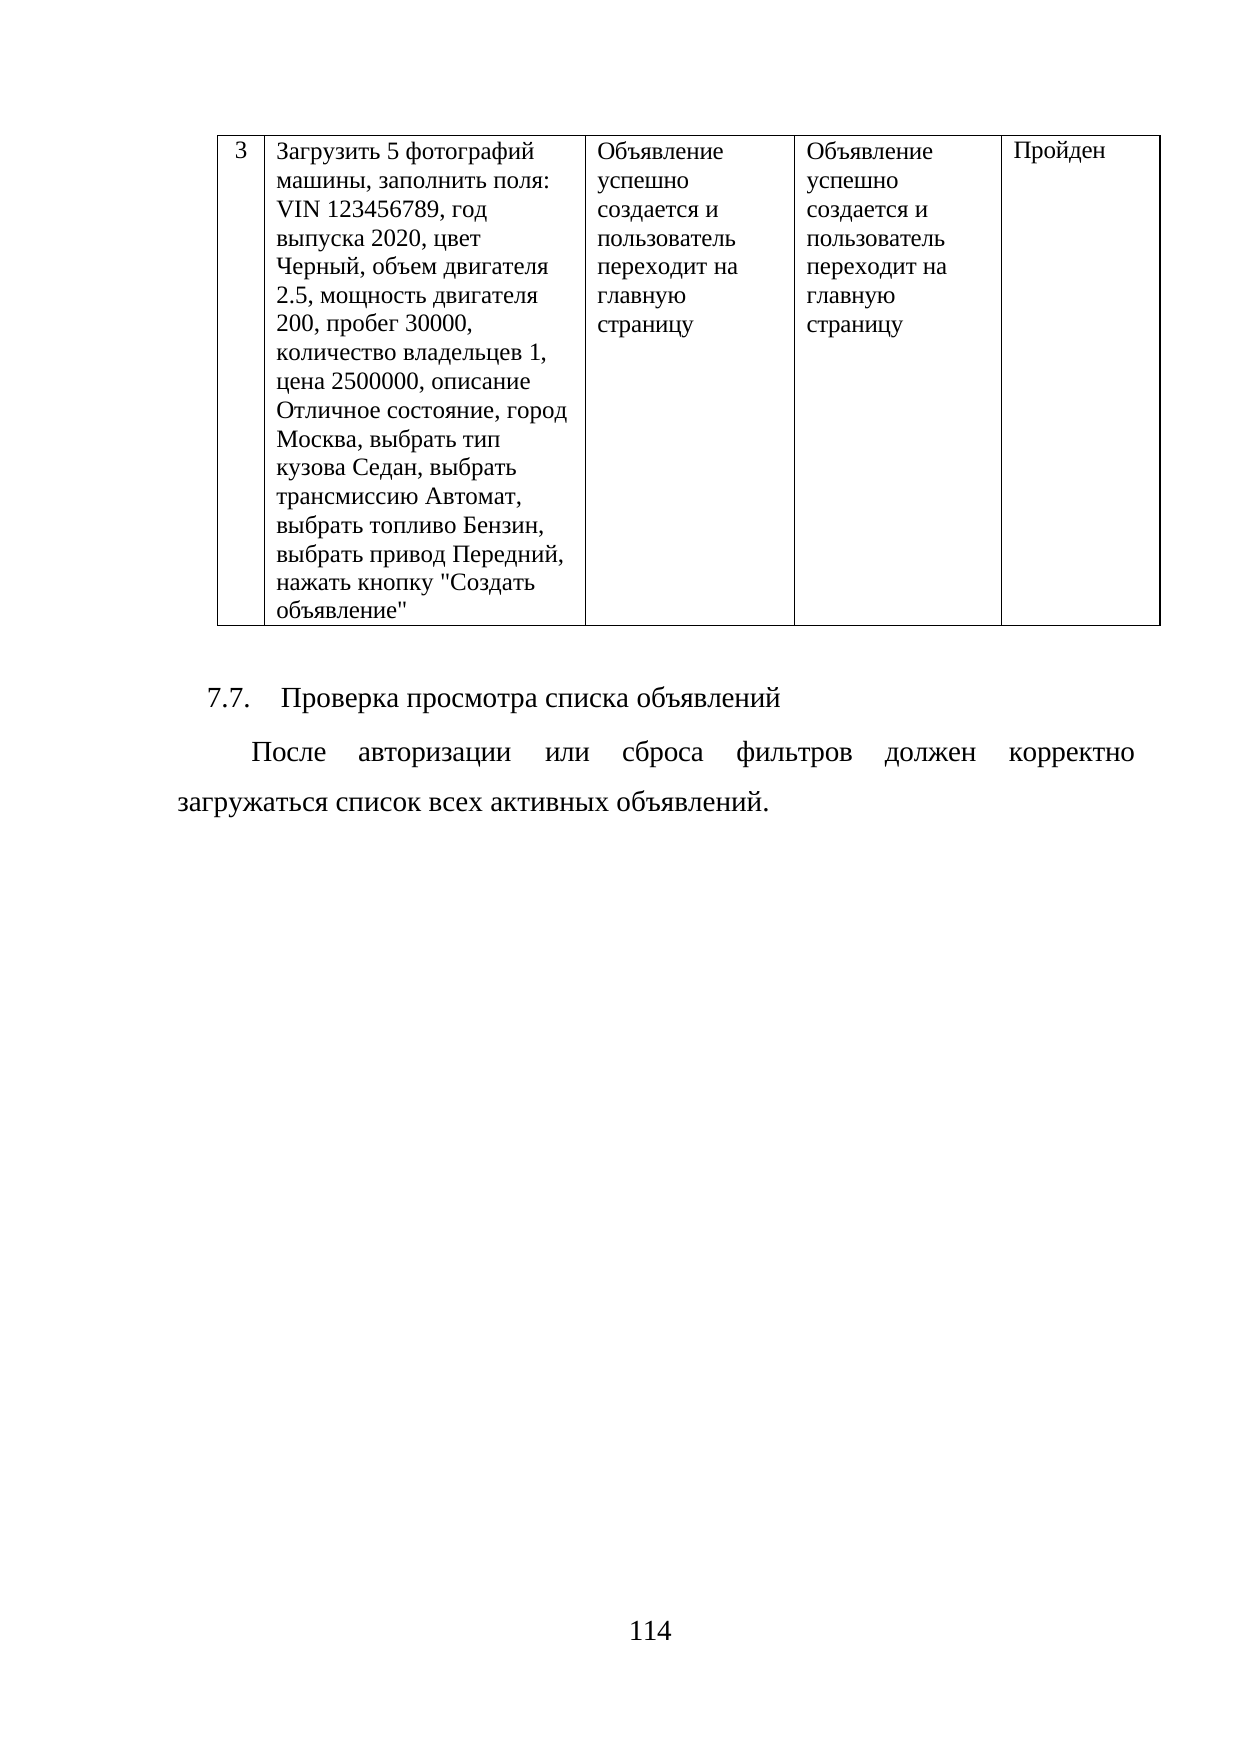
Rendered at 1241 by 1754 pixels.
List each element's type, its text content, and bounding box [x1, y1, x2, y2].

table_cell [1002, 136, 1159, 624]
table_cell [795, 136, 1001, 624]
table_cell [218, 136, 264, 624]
text После авторизации или сброса фильтров должен корректно загружаться список всех активных объявлений. [177, 717, 1136, 817]
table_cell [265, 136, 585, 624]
subtitle Проверка просмотра списка объявлений [207, 680, 1196, 713]
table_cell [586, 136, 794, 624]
